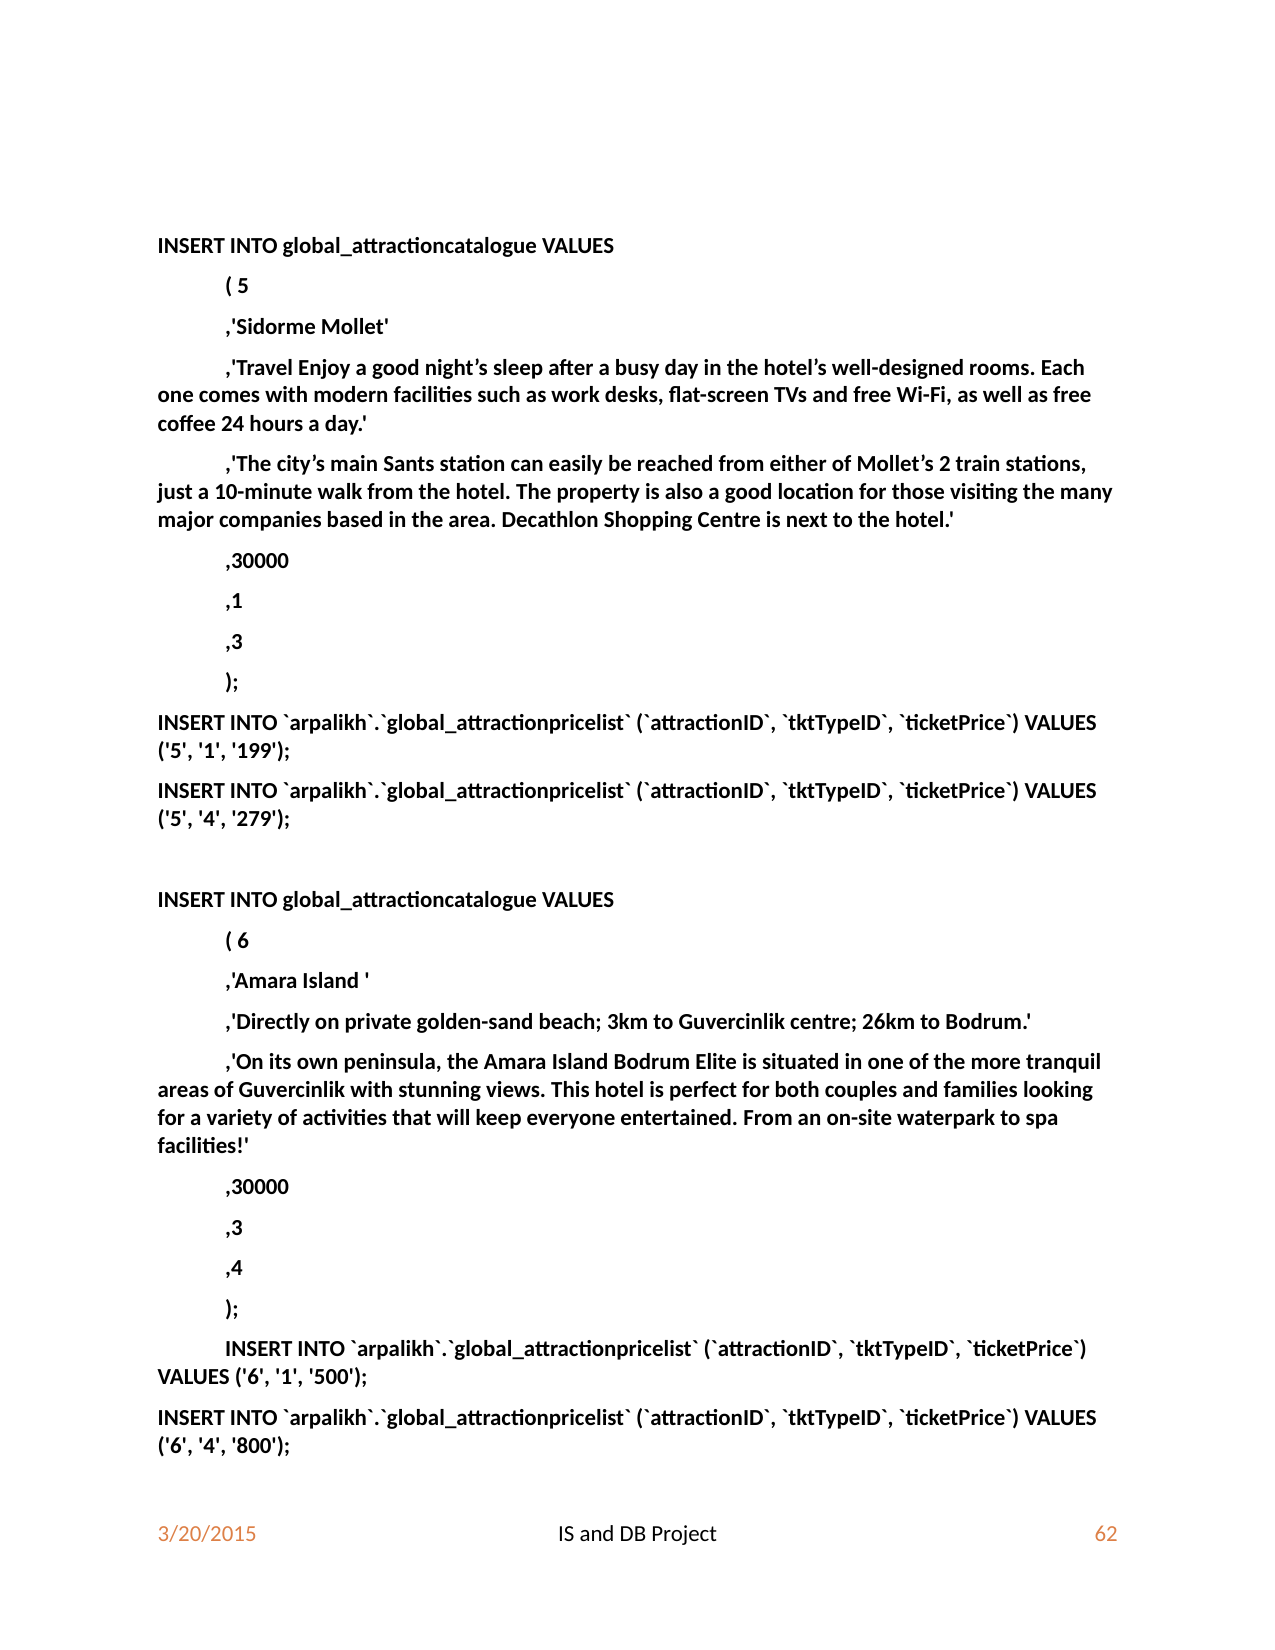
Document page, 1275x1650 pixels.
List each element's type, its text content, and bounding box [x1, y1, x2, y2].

text ,'Directly on private golden-sand beach; 3km to Guvercinlik centre; 26km to Bodrum.' [157, 1007, 1117, 1035]
text ( 6 [157, 926, 1117, 954]
text INSERT INTO `arpalikh`.`global_attractionpricelist` (`attractionID`, `tktTypeID`, `ticketPrice`) VALUES ('5', '1', '199'); [157, 708, 1117, 764]
text INSERT INTO `arpalikh`.`global_attractionpricelist` (`attractionID`, `tktTypeID`, `ticketPrice`) VALUES ('5', '4', '279'); [157, 776, 1117, 832]
text INSERT INTO `arpalikh`.`global_attractionpricelist` (`attractionID`, `tktTypeID`, `ticketPrice`) VALUES ('6', '1', '500'); [157, 1334, 1117, 1390]
text ,'Amara Island ' [157, 966, 1117, 994]
text ); [157, 1294, 1117, 1322]
text ( 5 [157, 272, 1117, 299]
text ,4 [157, 1253, 1117, 1281]
text ,'On its own peninsula, the Amara Island Bodrum Elite is situated in one of the more tranquil areas of Guvercinlik with stunning views. This hotel is perfect for both couples and families looking for a variety of activities that will keep everyone entertained. From an on-site waterpark to spa facilities!' [157, 1047, 1117, 1159]
text ,'Travel Enjoy a good night’s sleep after a busy day in the hotel’s well-designed rooms. Each one comes with modern facilities such as work desks, flat-screen TVs and free Wi-Fi, as well as free coffee 24 hours a day.' [157, 353, 1117, 437]
text INSERT INTO global_attractioncatalogue VALUES [157, 231, 1117, 259]
text ,30000 [157, 546, 1117, 574]
text INSERT INTO `arpalikh`.`global_attractionpricelist` (`attractionID`, `tktTypeID`, `ticketPrice`) VALUES ('6', '4', '800'); [157, 1403, 1117, 1459]
text ,30000 [157, 1172, 1117, 1200]
text ,'Sidorme Mollet' [157, 312, 1117, 340]
text ,3 [157, 1213, 1117, 1241]
text INSERT INTO global_attractioncatalogue VALUES [157, 885, 1117, 913]
text ,'The city’s main Sants station can easily be reached from either of Mollet’s 2 train stations, just a 10-minute walk from the hotel. The property is also a good location for those visiting the many major companies based in the area. Decathlon Shopping Centre is next to the hotel.' [157, 449, 1117, 533]
text ,1 [157, 586, 1117, 614]
text ,3 [157, 627, 1117, 655]
text ); [157, 667, 1117, 695]
